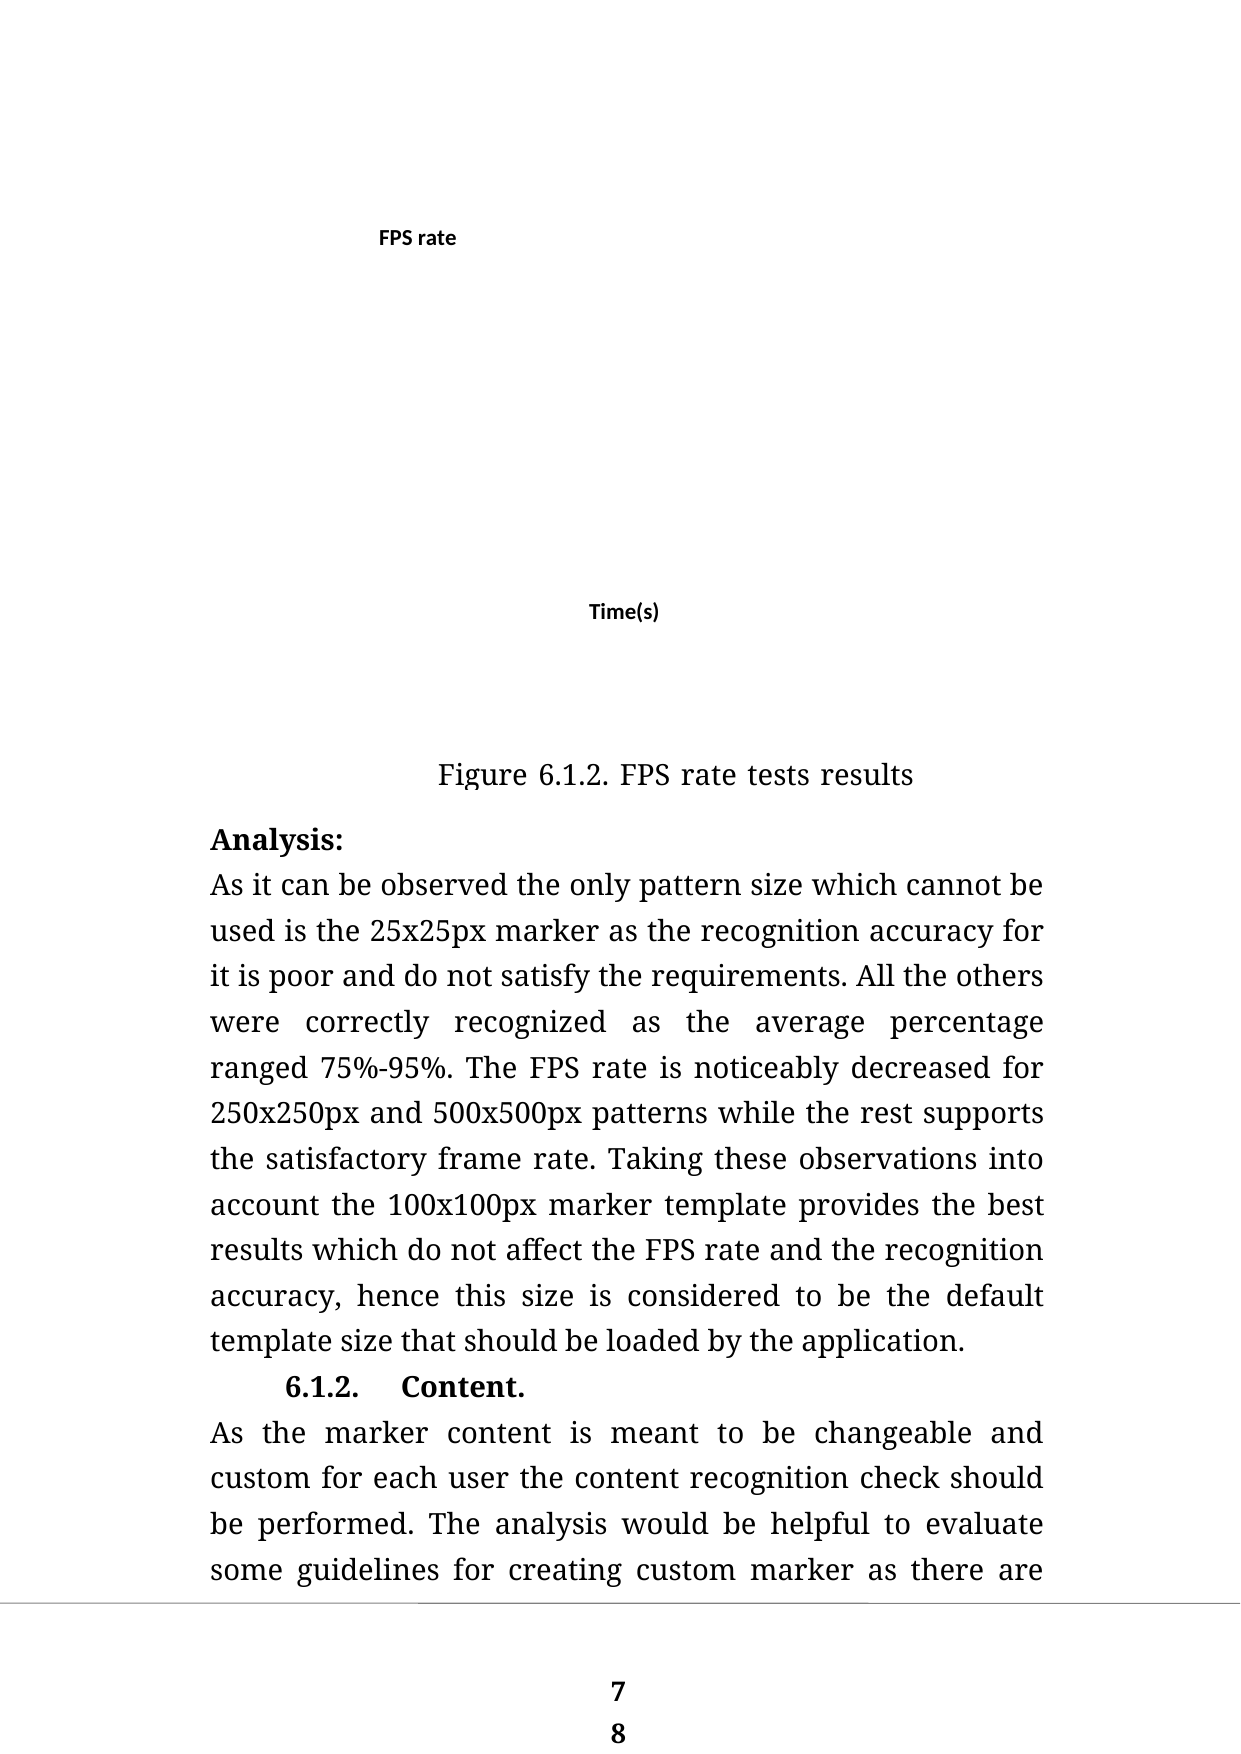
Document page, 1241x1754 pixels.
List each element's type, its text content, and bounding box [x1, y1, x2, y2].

text As it can be observed the only pattern size which cannot be used is the 25x25px marker as the recognition accuracy for it is poor and do not satisfy the requirements. All the others were correctly recognized as the average percentage ranged 75%-95%. The FPS rate is noticeably decreased for 250x250px and 500x500px patterns while the rest supports the satisfactory frame rate. Taking these observations into account the 100x100px marker template provides the best results which do not affect the FPS rate and the recognition accuracy, hence this size is considered to be the default template size that should be loaded by the application. [210, 864, 1045, 1360]
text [210, 1412, 1045, 1588]
text Analysis: [210, 819, 1045, 858]
list Content. [255, 1366, 1045, 1406]
